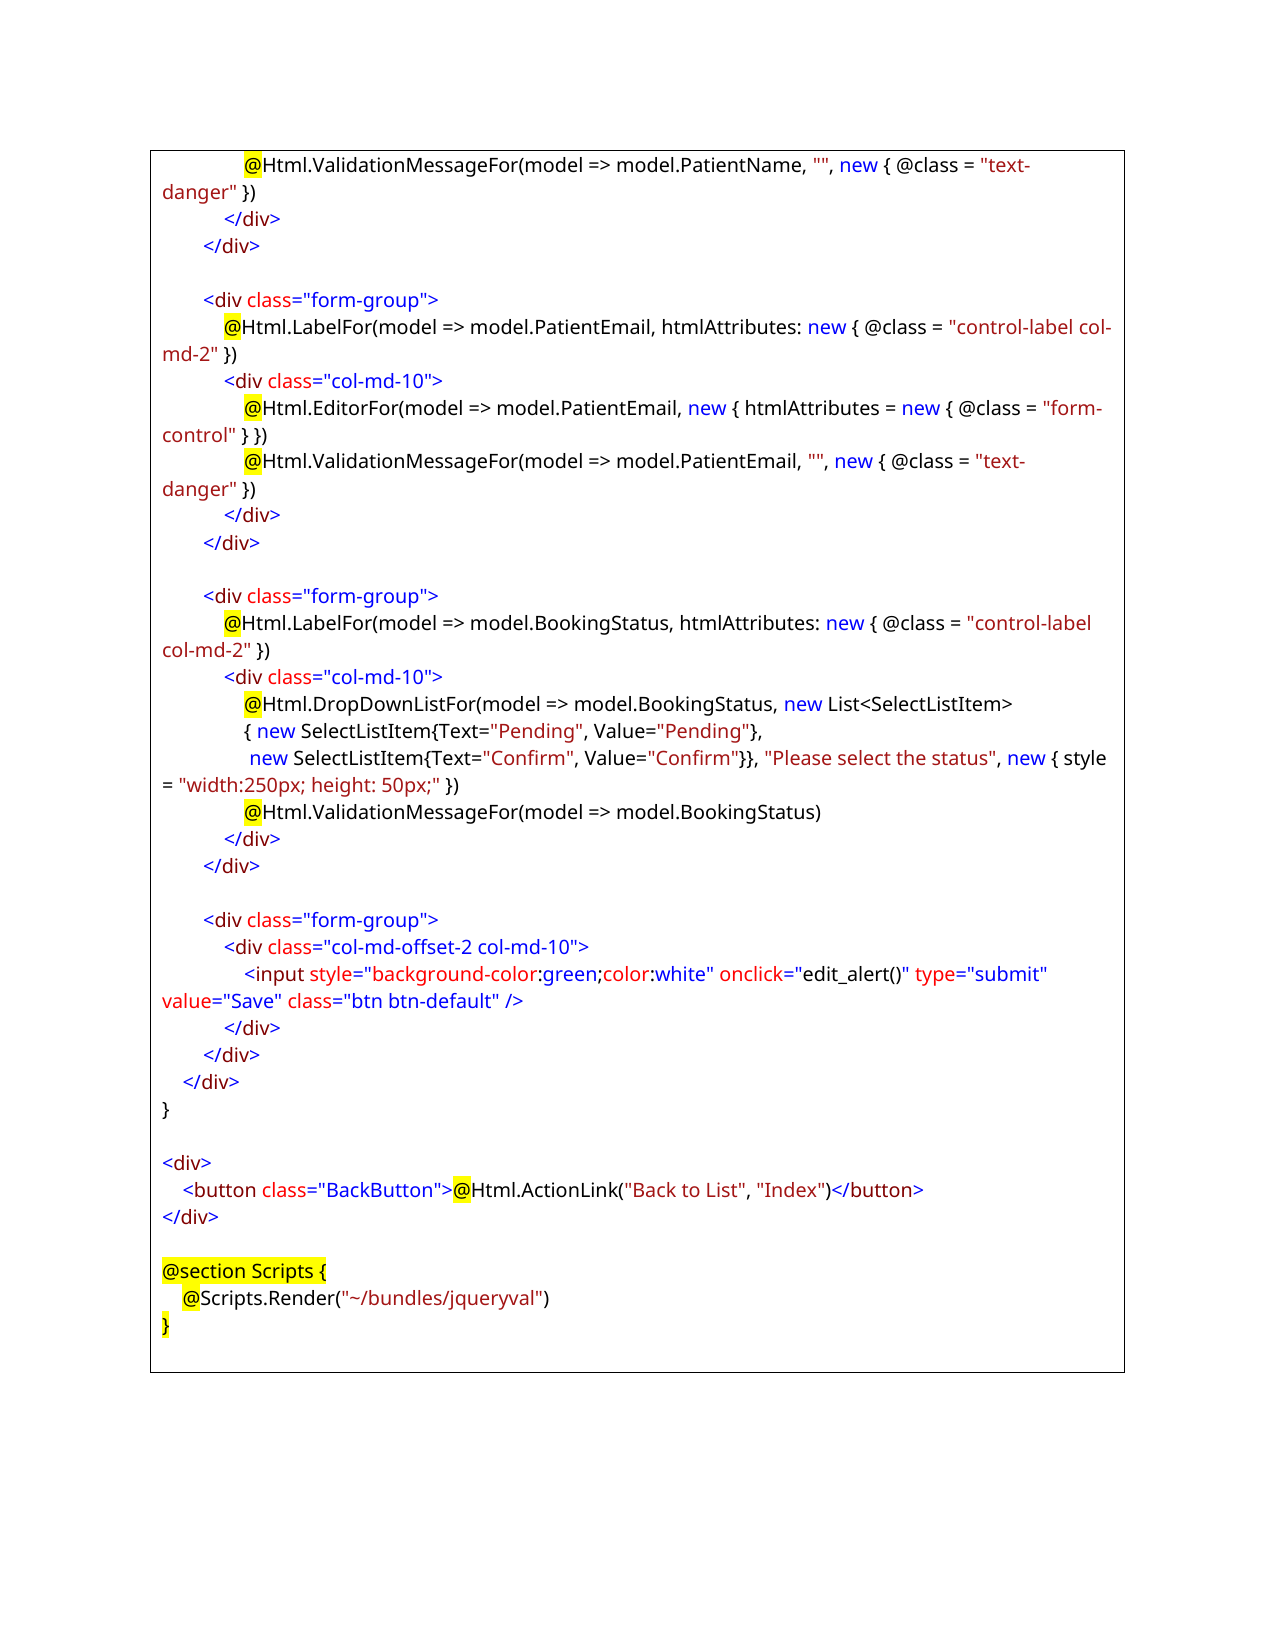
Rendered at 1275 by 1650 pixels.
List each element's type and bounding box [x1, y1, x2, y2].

table_header [151, 151, 1124, 1372]
